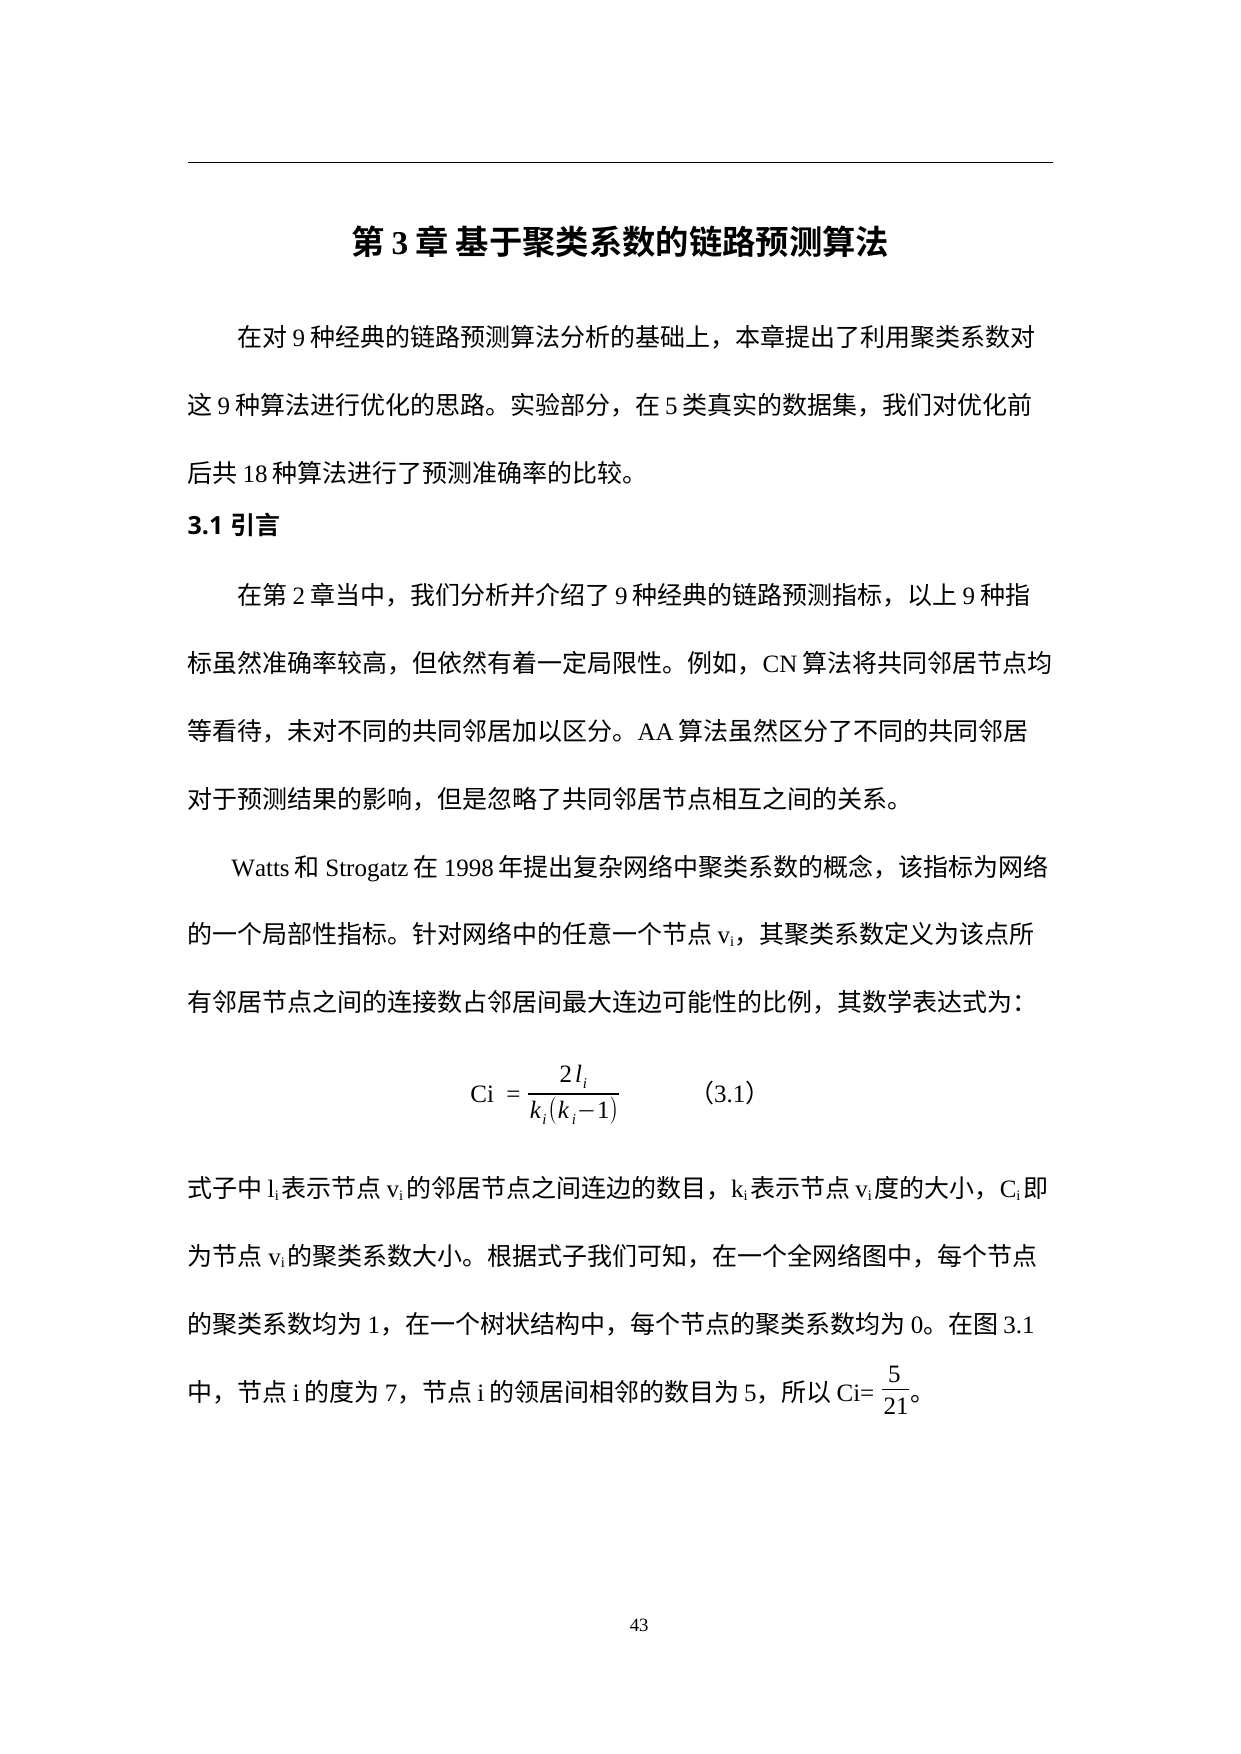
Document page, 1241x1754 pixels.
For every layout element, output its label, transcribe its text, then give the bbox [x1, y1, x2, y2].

subtitle 第3章 基于聚类系数的链路预测算法 [187, 216, 1053, 264]
text 在对9种经典的链路预测算法分析的基础上，本章提出了利用聚类系数对这9种算法进行优化的思路。实验部分，在5类真实的数据集，我们对优化前后共18种算法进行了预测准确率的比较。 [187, 301, 1053, 505]
text Ci = （3.1） [187, 1060, 1053, 1128]
text 式子中li表示节点vi的邻居节点之间连边的数目，ki表示节点vi度的大小，Ci即为节点 vi的聚类系数大小。根据式子我们可知，在一个全网络图中，每个节点的聚类系数均为1，在一个树状结构中，每个节点的聚类系数均为 0。在图3.1中，节点i的度为7，节点i的领居间相邻的数目为5，所以Ci= 。 [187, 1153, 1053, 1424]
subtitle 3.1 引言 [187, 505, 1053, 541]
text 在第2章当中，我们分析并介绍了9种经典的链路预测指标，以上9种指标虽然准确率较高，但依然有着一定局限性。例如，CN算法将共同邻居节点均等看待，未对不同的共同邻居加以区分。AA算法虽然区分了不同的共同邻居对于预测结果的影响，但是忽略了共同邻居节点相互之间的关系。 [187, 559, 1053, 831]
text Watts和 Strogatz在1998年提出复杂网络中聚类系数的概念，该指标为网络的一个局部性指标。针对网络中的任意一个节点vi，其聚类系数定义为该点所有邻居节点之间的连接数占邻居间最大连边可能性的比例，其数学表达式为： [187, 831, 1053, 1035]
